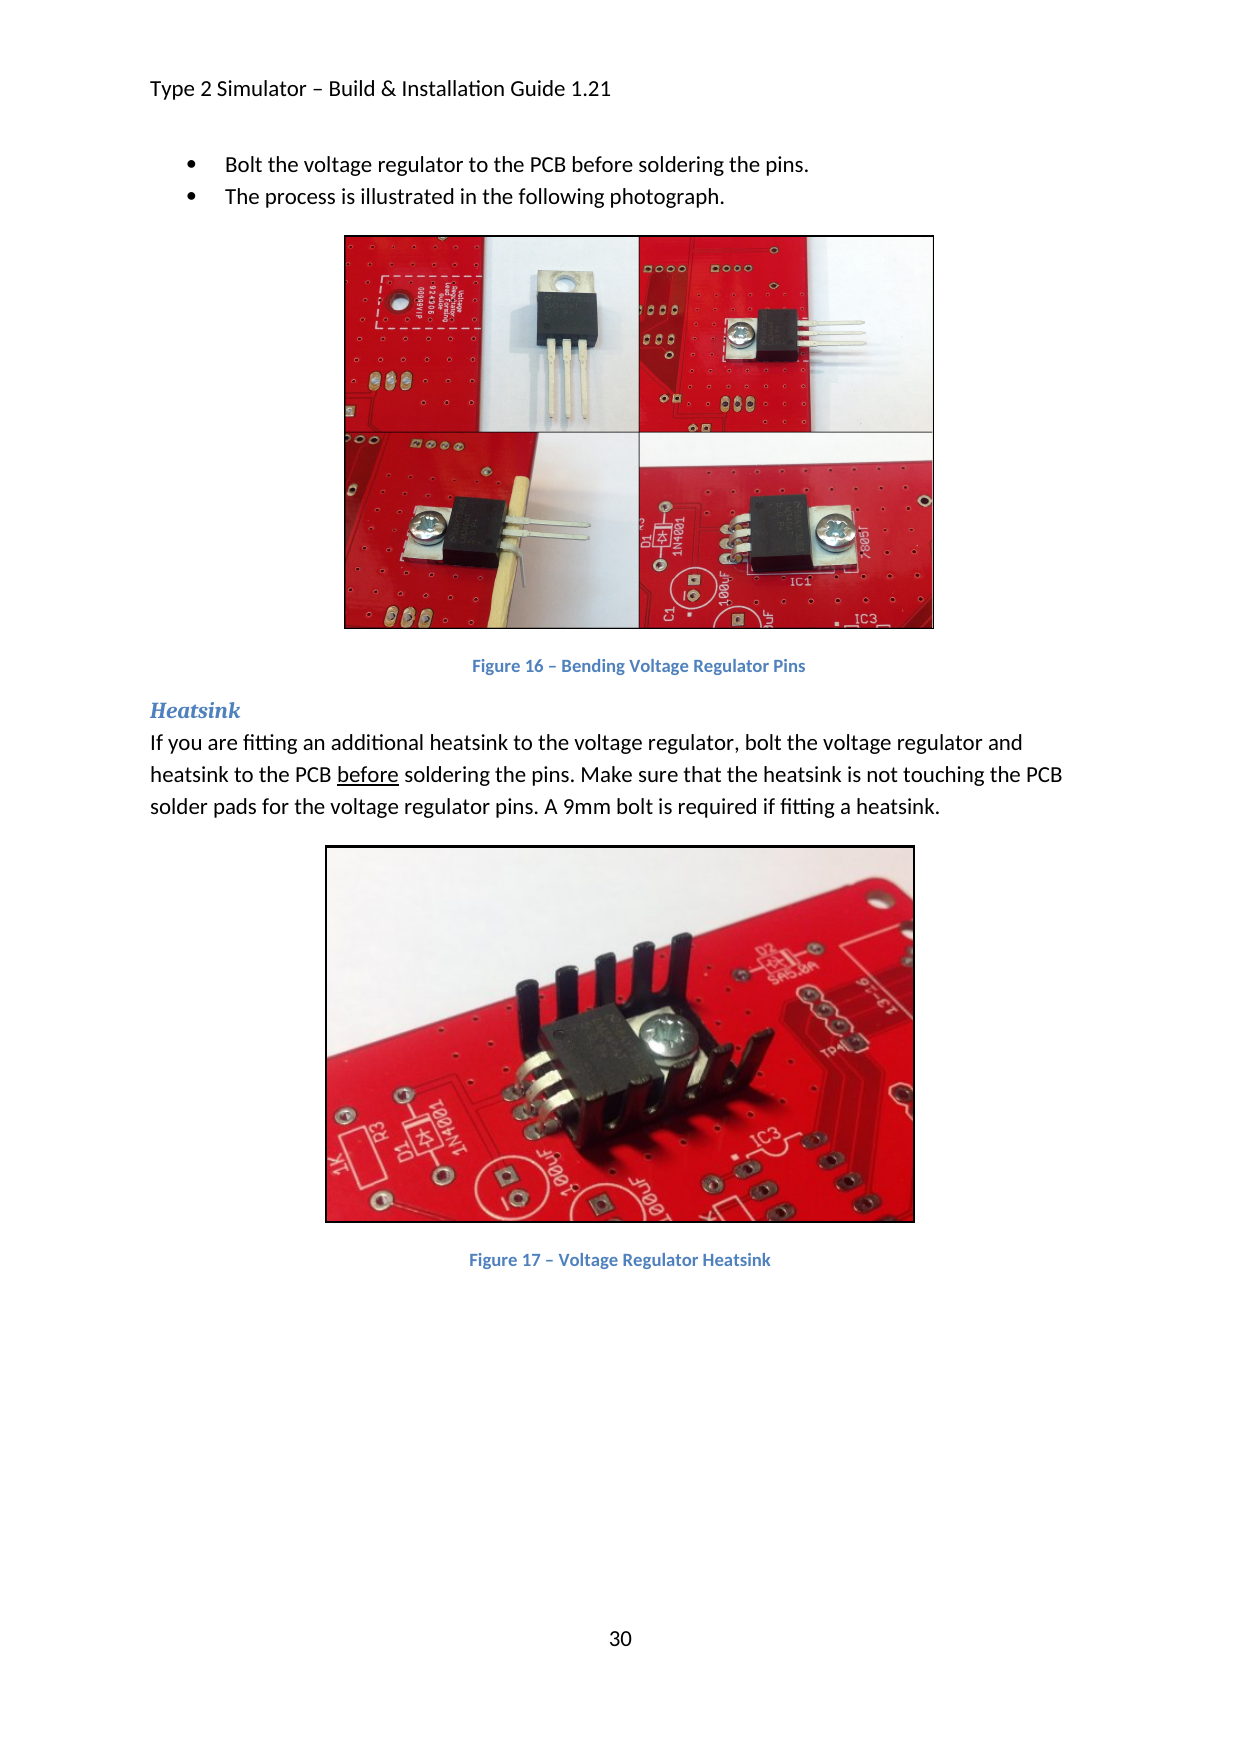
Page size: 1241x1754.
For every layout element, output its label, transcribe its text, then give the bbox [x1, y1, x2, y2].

text If you are fitting an additional heatsink to the voltage regulator, bolt the voltage regulator and heatsink to the PCB before soldering the pins. Make sure that the heatsink is not touching the PCB solder pads for the voltage regulator pins. A 9mm bolt is required if fitting a heatsink. [150, 728, 1090, 820]
picture [345, 237, 933, 628]
text Figure 16 – Bending Voltage Regulator Pins [187, 654, 1090, 677]
list The process is illustrated in the following photograph. [187, 182, 1090, 210]
picture [327, 848, 913, 1221]
text Figure 17 – Voltage Regulator Heatsink [150, 1248, 1090, 1271]
subtitle Heatsink [150, 698, 1090, 724]
list Bolt the voltage regulator to the PCB before soldering the pins. [187, 150, 1090, 178]
